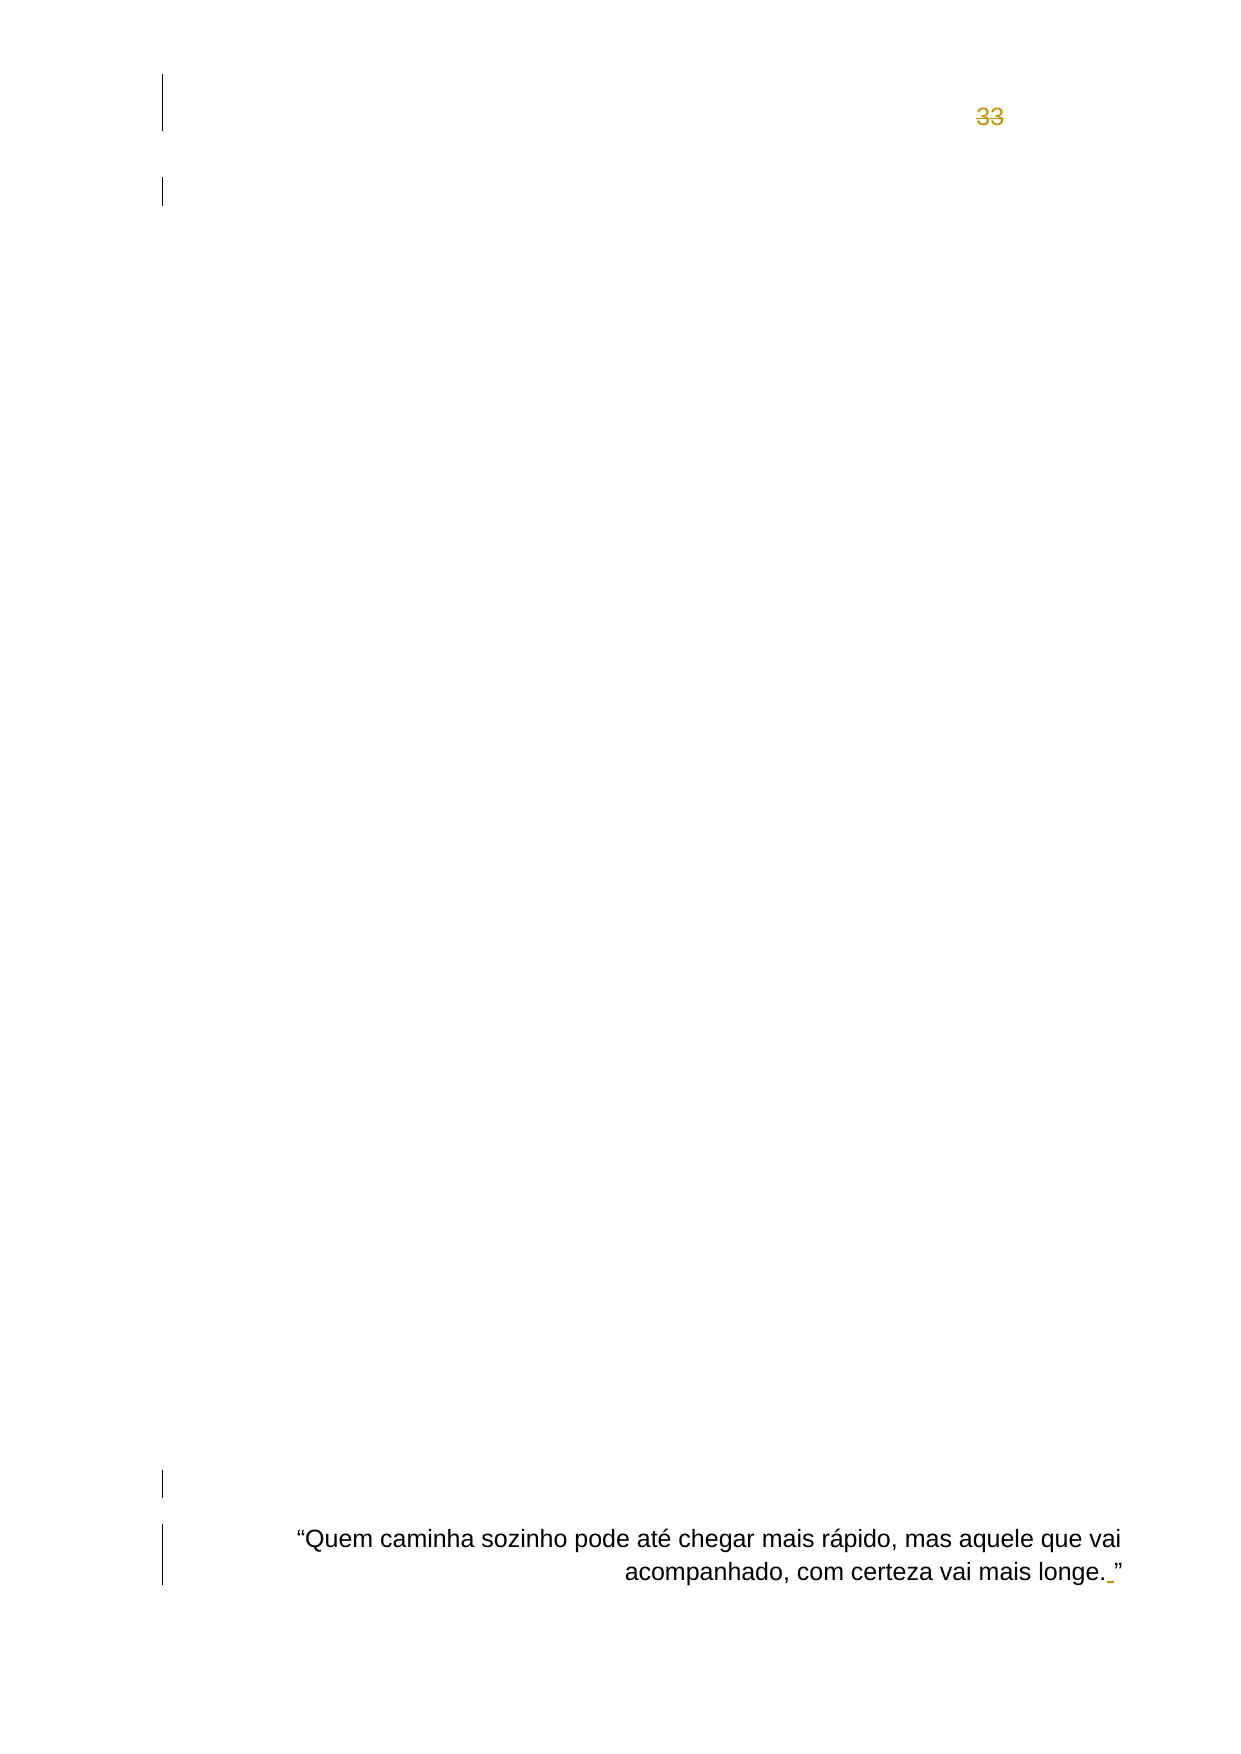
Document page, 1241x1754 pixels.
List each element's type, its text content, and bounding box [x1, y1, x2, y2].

text “Quem caminha sozinho pode até chegar mais rápido, mas aquele que vai acompanhado, com certeza vai mais longe.” [177, 1523, 1122, 1585]
